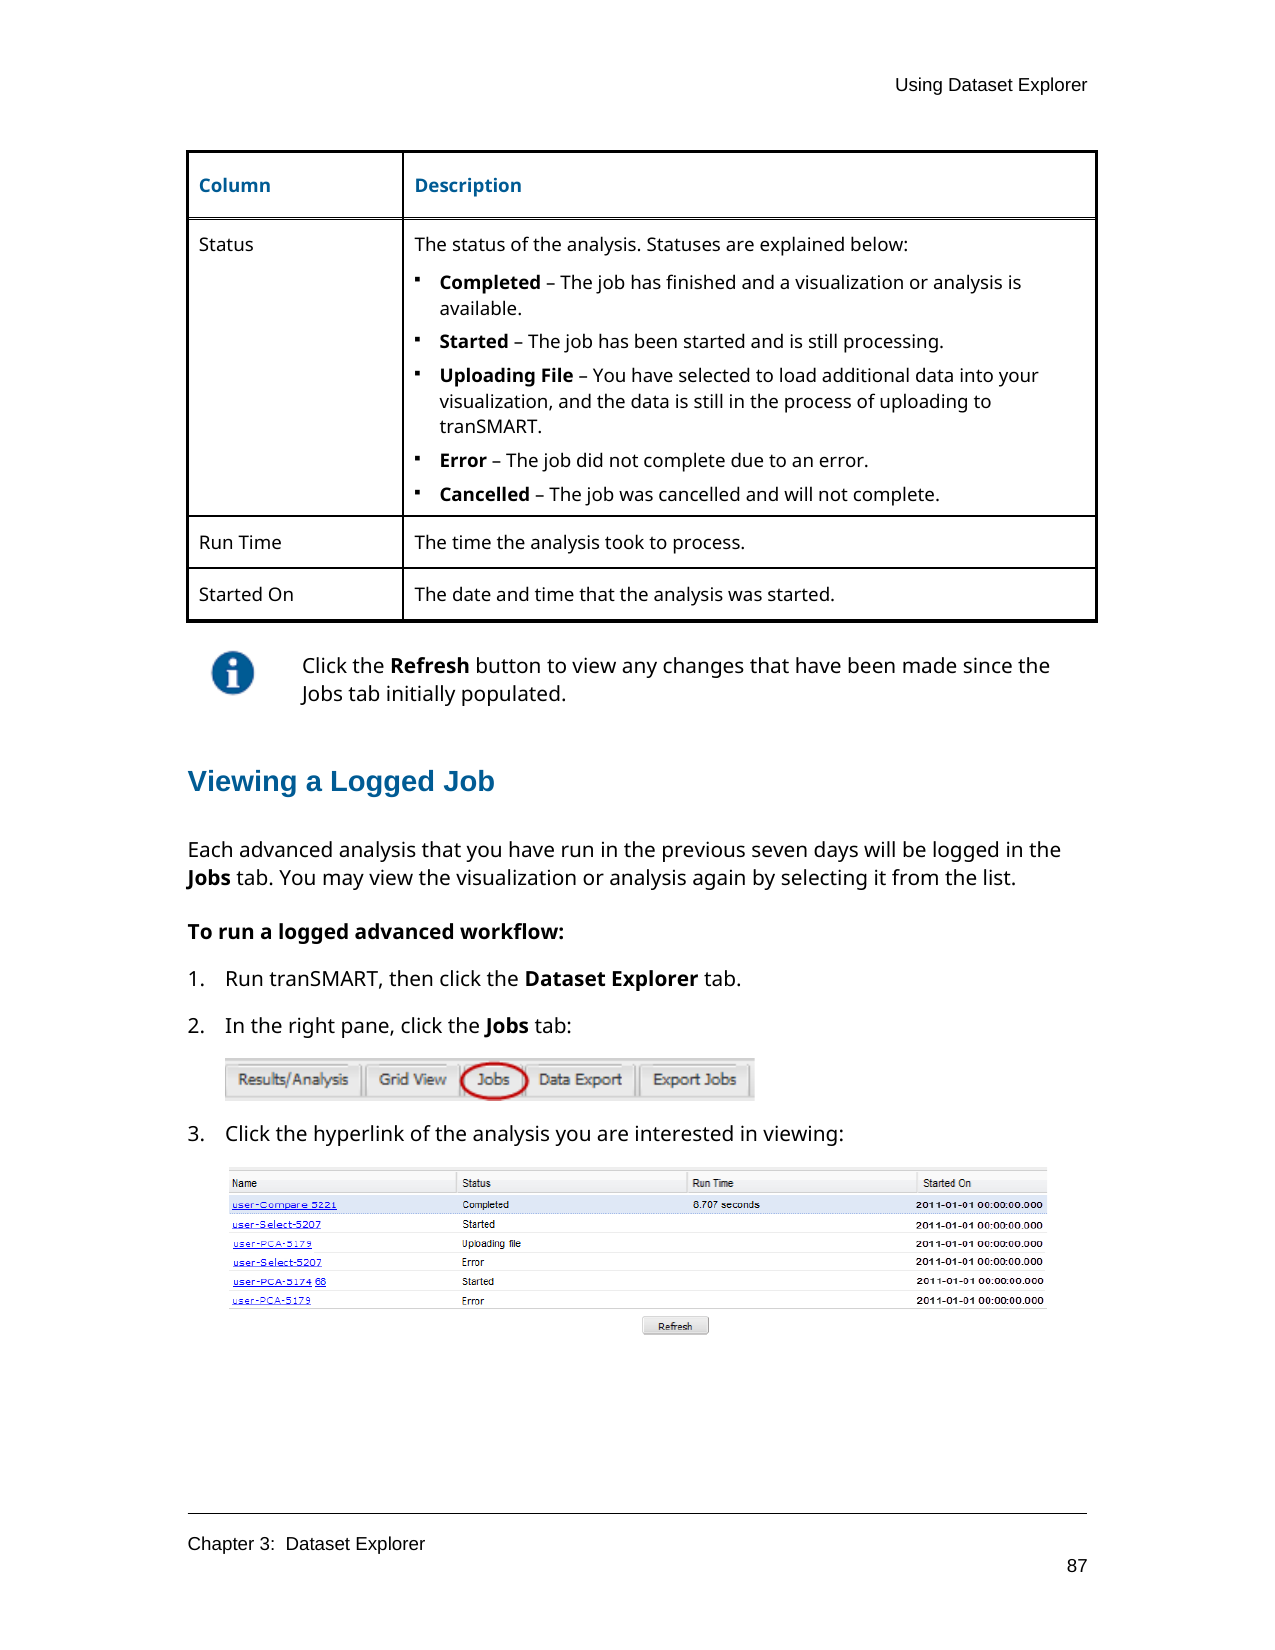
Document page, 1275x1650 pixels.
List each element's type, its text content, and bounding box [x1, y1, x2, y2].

list In the right pane, click the Jobs tab: [187, 1011, 1087, 1040]
list Run tranSMART, then click the Dataset Explorer tab. [187, 964, 1087, 992]
subtitle Viewing a Logged Job [187, 764, 1087, 797]
text Each advanced analysis that you have run in the previous seven days will be logged in the Jobs tab. You may view the visualization or analysis again by selecting it from the list. [187, 835, 1087, 892]
table_cell Status [189, 220, 402, 515]
table_header Click the Refresh button to view any changes that have been made since the Jobs tab initially populated. [291, 651, 1099, 726]
table_header Description [404, 153, 1095, 217]
picture [225, 1058, 755, 1101]
table_header [176, 651, 291, 726]
picture [205, 650, 262, 696]
table_cell Started On [189, 569, 402, 619]
table_cell The date and time that the analysis was started. [404, 569, 1095, 619]
list To run a logged advanced workflow: [187, 917, 1087, 945]
table_header Column [189, 153, 402, 217]
list Click the hyperlink of the analysis you are interested in viewing: [187, 1119, 1087, 1148]
table_cell Run Time [189, 517, 402, 567]
table_cell The time the analysis took to process. [404, 517, 1095, 567]
table_cell The status of the analysis. Statuses are explained below: Completed – The job has finished and a visualization or analysis is available. Started – The job has been started and is still processing. Uploading File – You have selected to load additional data into your visualization, and the data is still in the process of uploading to tranSMART. Error – The job did not complete due to an error. Cancelled – The job was cancelled and will not complete. [404, 220, 1095, 515]
picture [225, 1166, 1048, 1342]
